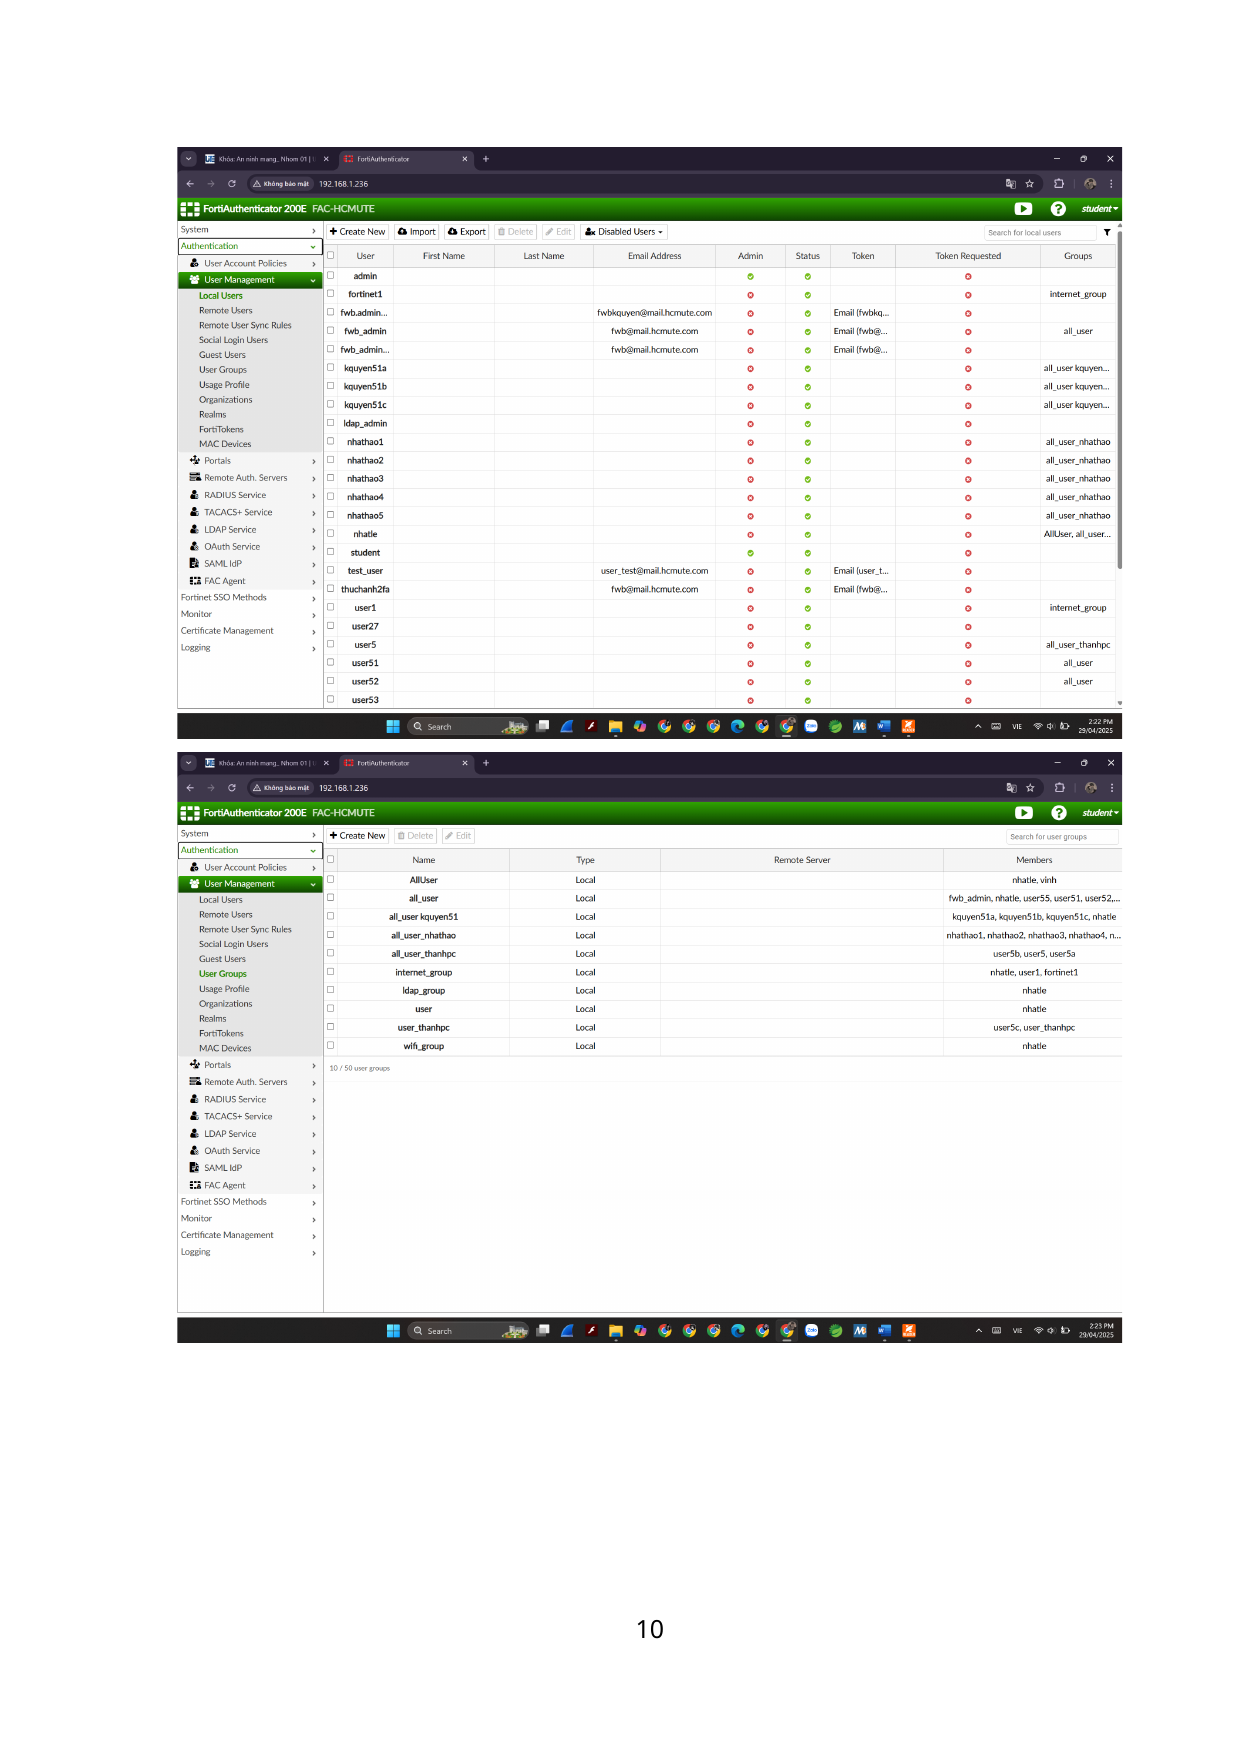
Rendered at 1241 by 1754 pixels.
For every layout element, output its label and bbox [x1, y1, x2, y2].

picture [177, 752, 1123, 1343]
picture [177, 147, 1123, 739]
